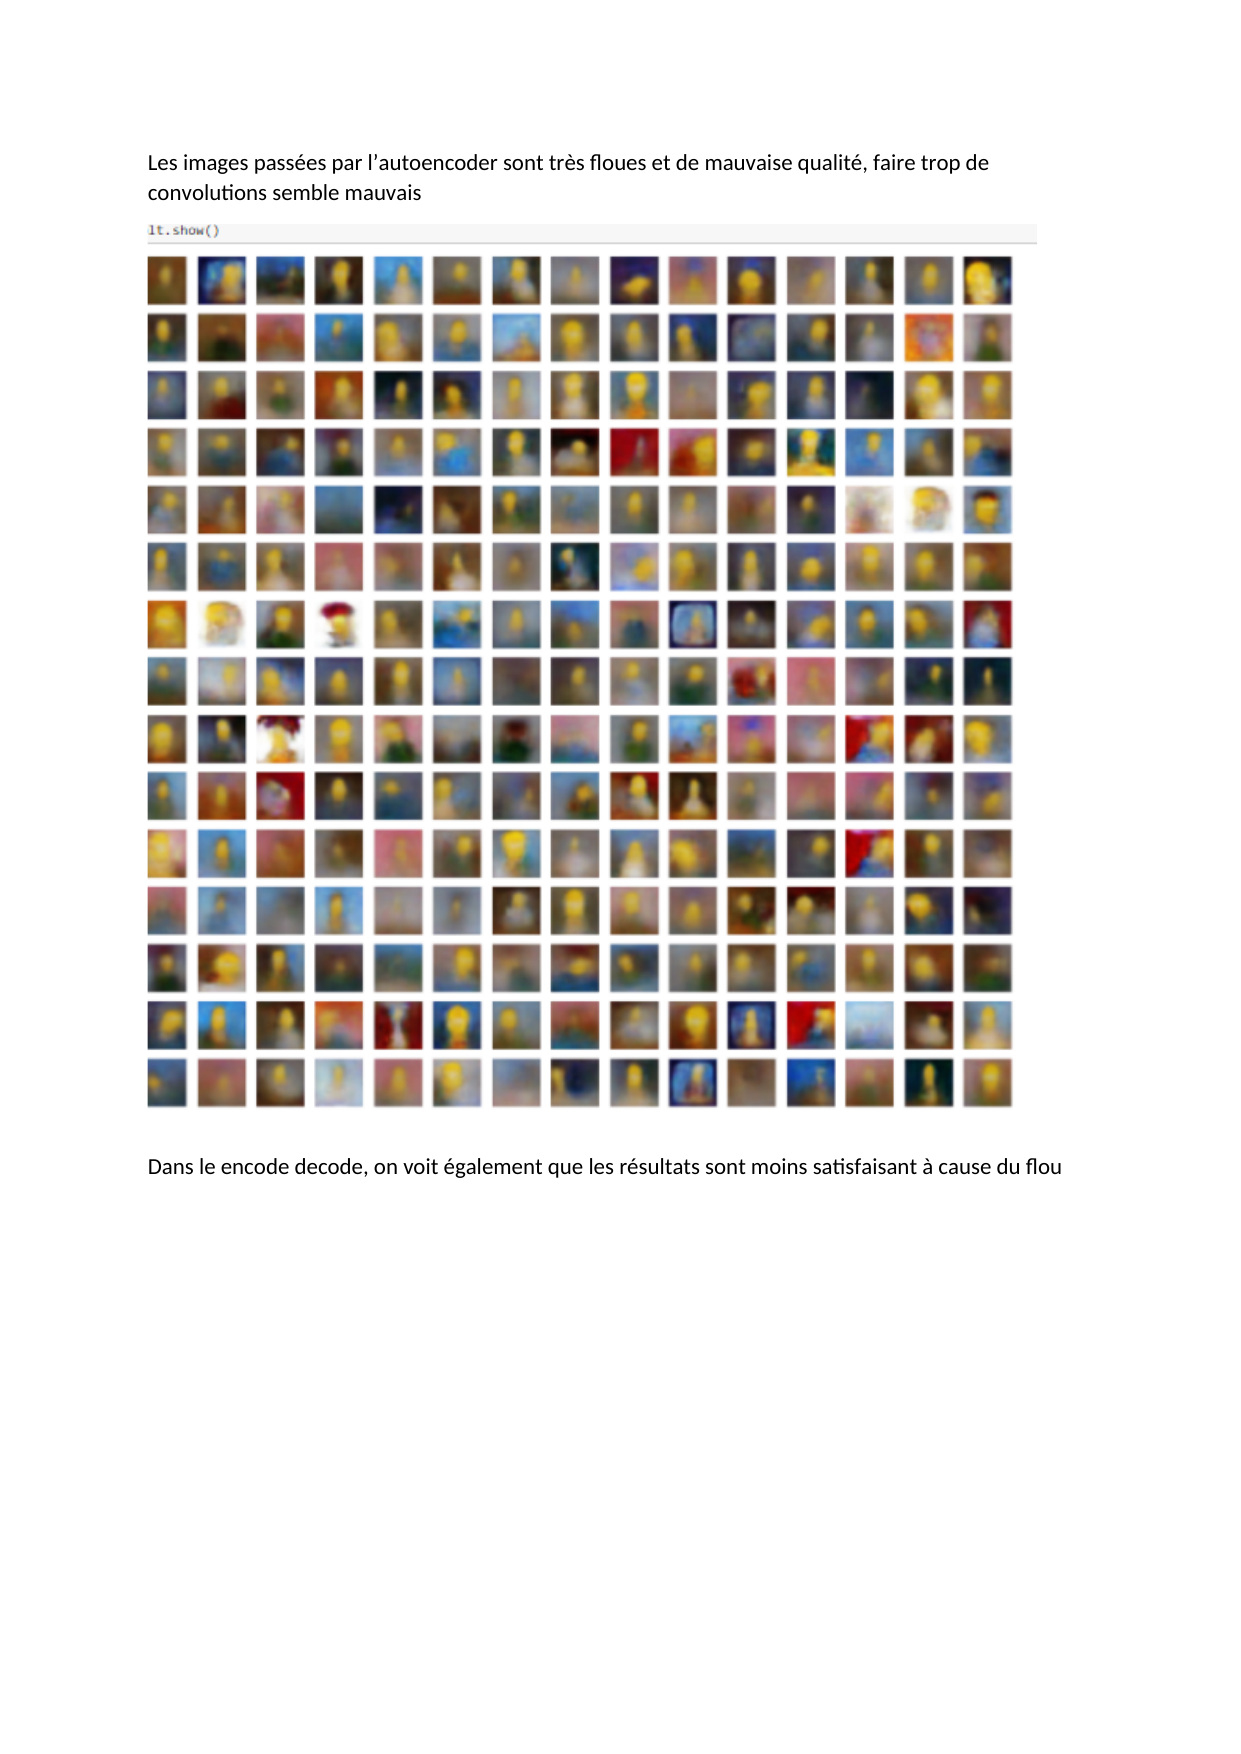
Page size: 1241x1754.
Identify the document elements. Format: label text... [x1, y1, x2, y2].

text Les images passées par l’autoencoder sont très floues et de mauvaise qualité, faire trop de convolutions semble mauvais [148, 148, 1093, 206]
text Dans le encode decode, on voit également que les résultats sont moins satisfaisant à cause du flou [148, 1152, 1093, 1180]
picture [147, 224, 1038, 1133]
